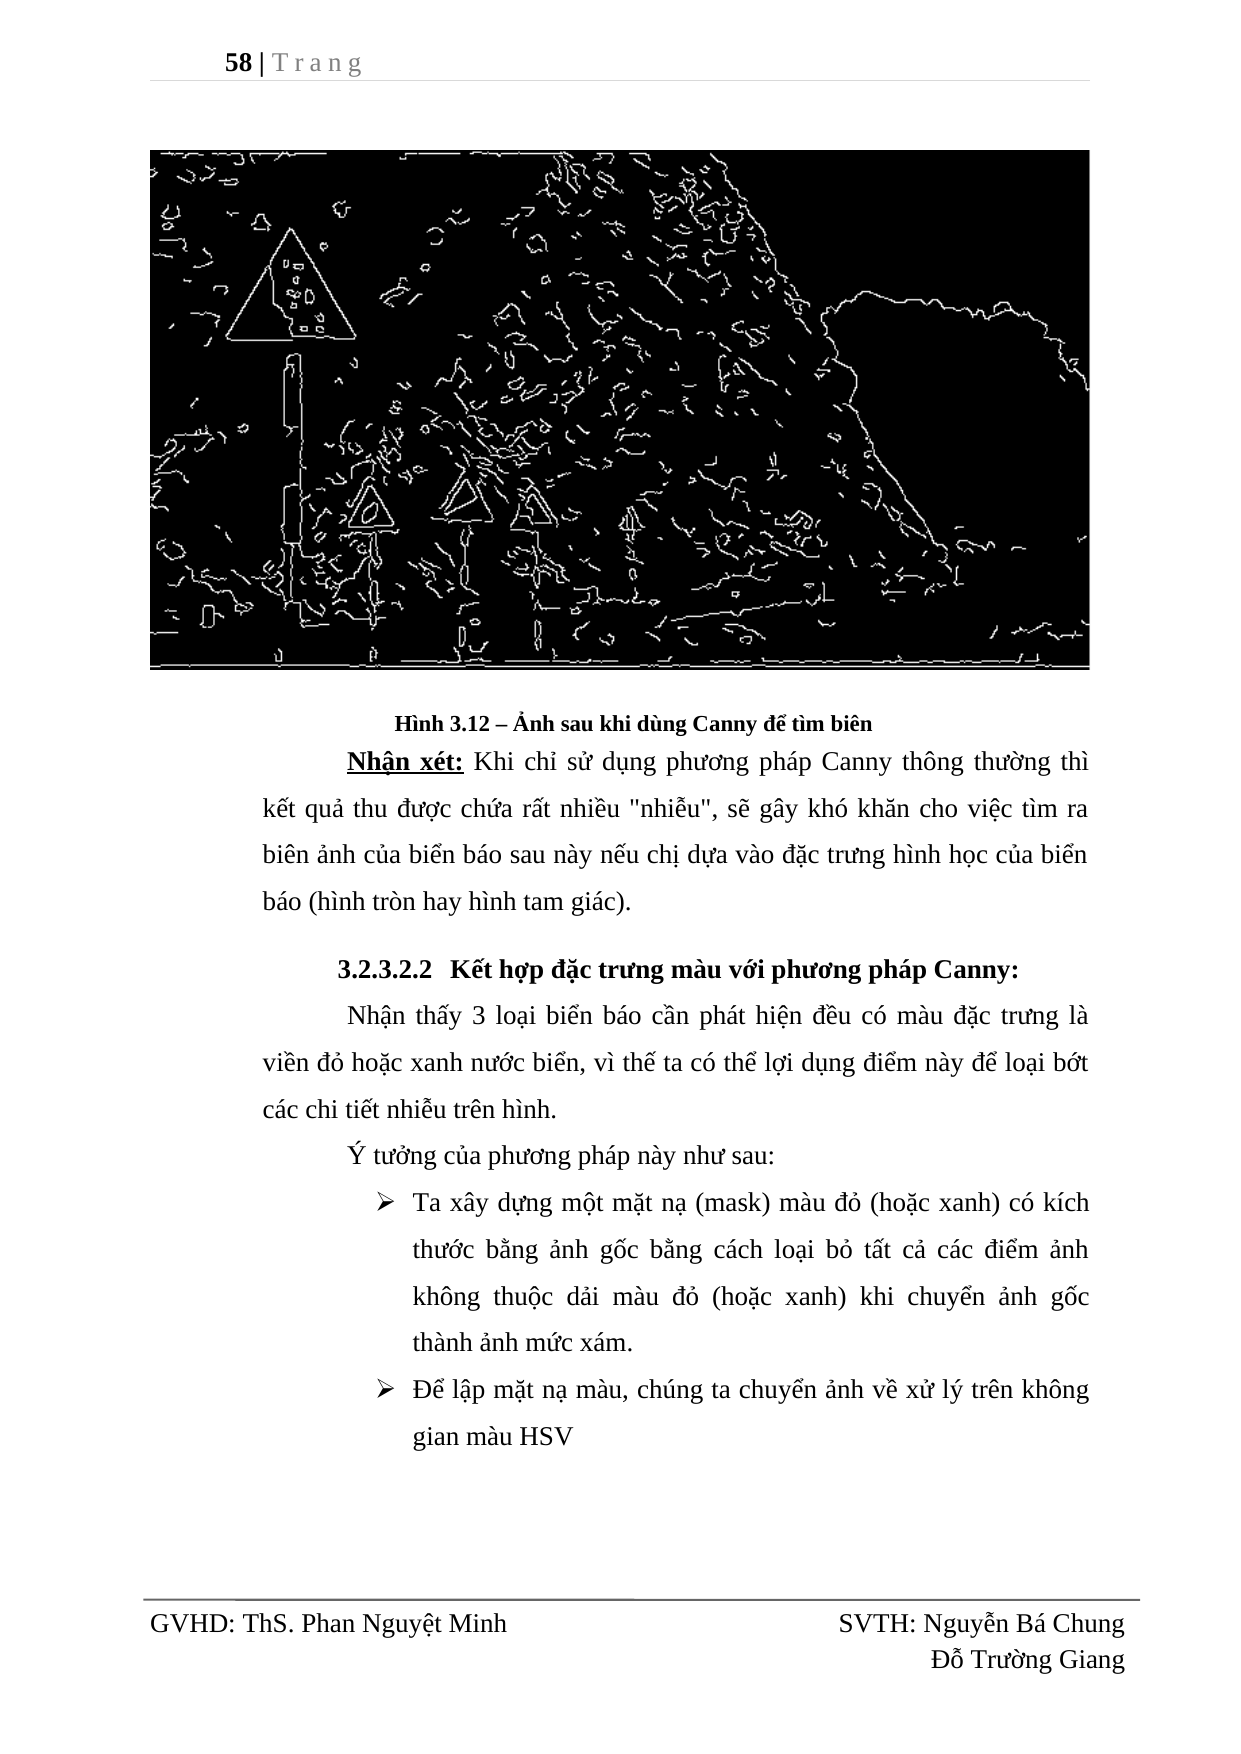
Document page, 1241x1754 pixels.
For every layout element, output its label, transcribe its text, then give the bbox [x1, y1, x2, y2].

list Ta xây dựng một mặt nạ (mask) màu đỏ (hoặc xanh) có kích thước bằng ảnh gốc bằng cách loại bỏ tất cả các điểm ảnh không thuộc dải màu đỏ (hoặc xanh) khi chuyển ảnh gốc thành ảnh mức xám. [375, 1186, 1090, 1357]
list Nhận thấy 3 loại biển báo cần phát hiện đều có màu đặc trưng là viền đỏ hoặc xanh nước biển, vì thế ta có thể lợi dụng điểm này để loại bớt các chi tiết nhiễu trên hình. [262, 999, 1090, 1124]
list Ý tưởng của phương pháp này như sau: [262, 1139, 1090, 1171]
subtitle Kết hợp đặc trưng màu với phương pháp Canny: [337, 953, 1090, 984]
text Nhận xét: Khi chỉ sử dụng phương pháp Canny thông thường thì kết quả thu được chứa rất nhiều "nhiễu", sẽ gây khó khăn cho việc tìm ra biên ảnh của biển báo sau này nếu chị dựa vào đặc trưng hình học của biển báo (hình tròn hay hình tam giác). [262, 745, 1090, 916]
list Để lập mặt nạ màu, chúng ta chuyển ảnh về xử lý trên không gian màu HSV [375, 1373, 1090, 1451]
picture [150, 150, 1091, 670]
